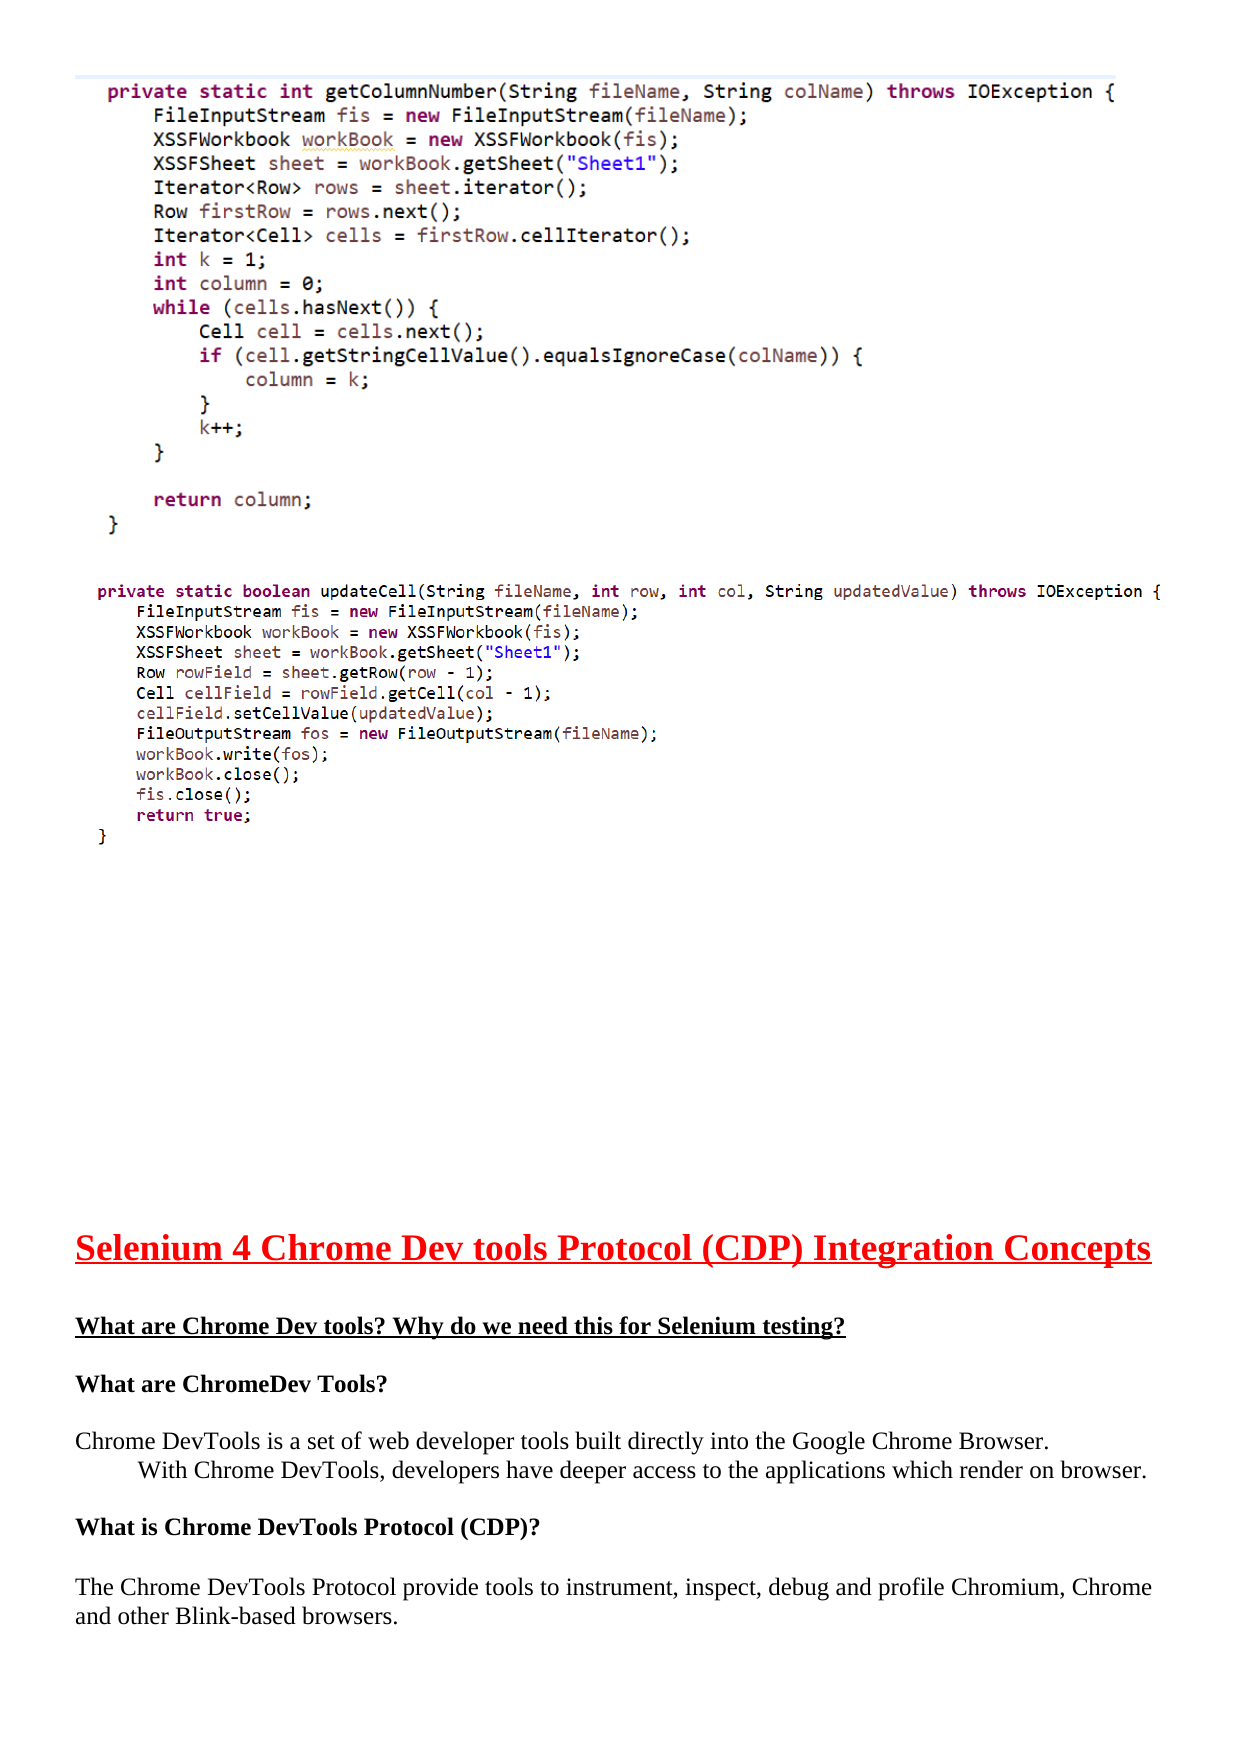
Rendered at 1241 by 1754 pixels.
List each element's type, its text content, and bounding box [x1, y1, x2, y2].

text What are Chrome Dev tools? Why do we need this for Selenium testing? [75, 1311, 1165, 1340]
text The Chrome DevTools Protocol provide tools to instrument, inspect, debug and profile Chromium, Chrome and other Blink-based browsers. [75, 1572, 1165, 1630]
text Selenium 4 Chrome Dev tools Protocol (CDP) Integration Concepts [75, 1225, 1165, 1268]
text Chrome DevTools is a set of web developer tools built directly into the Google Chrome Browser. [75, 1426, 1165, 1455]
text What are ChromeDev Tools? [75, 1369, 1165, 1397]
text With Chrome DevTools, developers have deeper access to the applications which render on browser. [75, 1455, 1165, 1484]
text What is Chrome DevTools Protocol (CDP)? [75, 1512, 1165, 1541]
